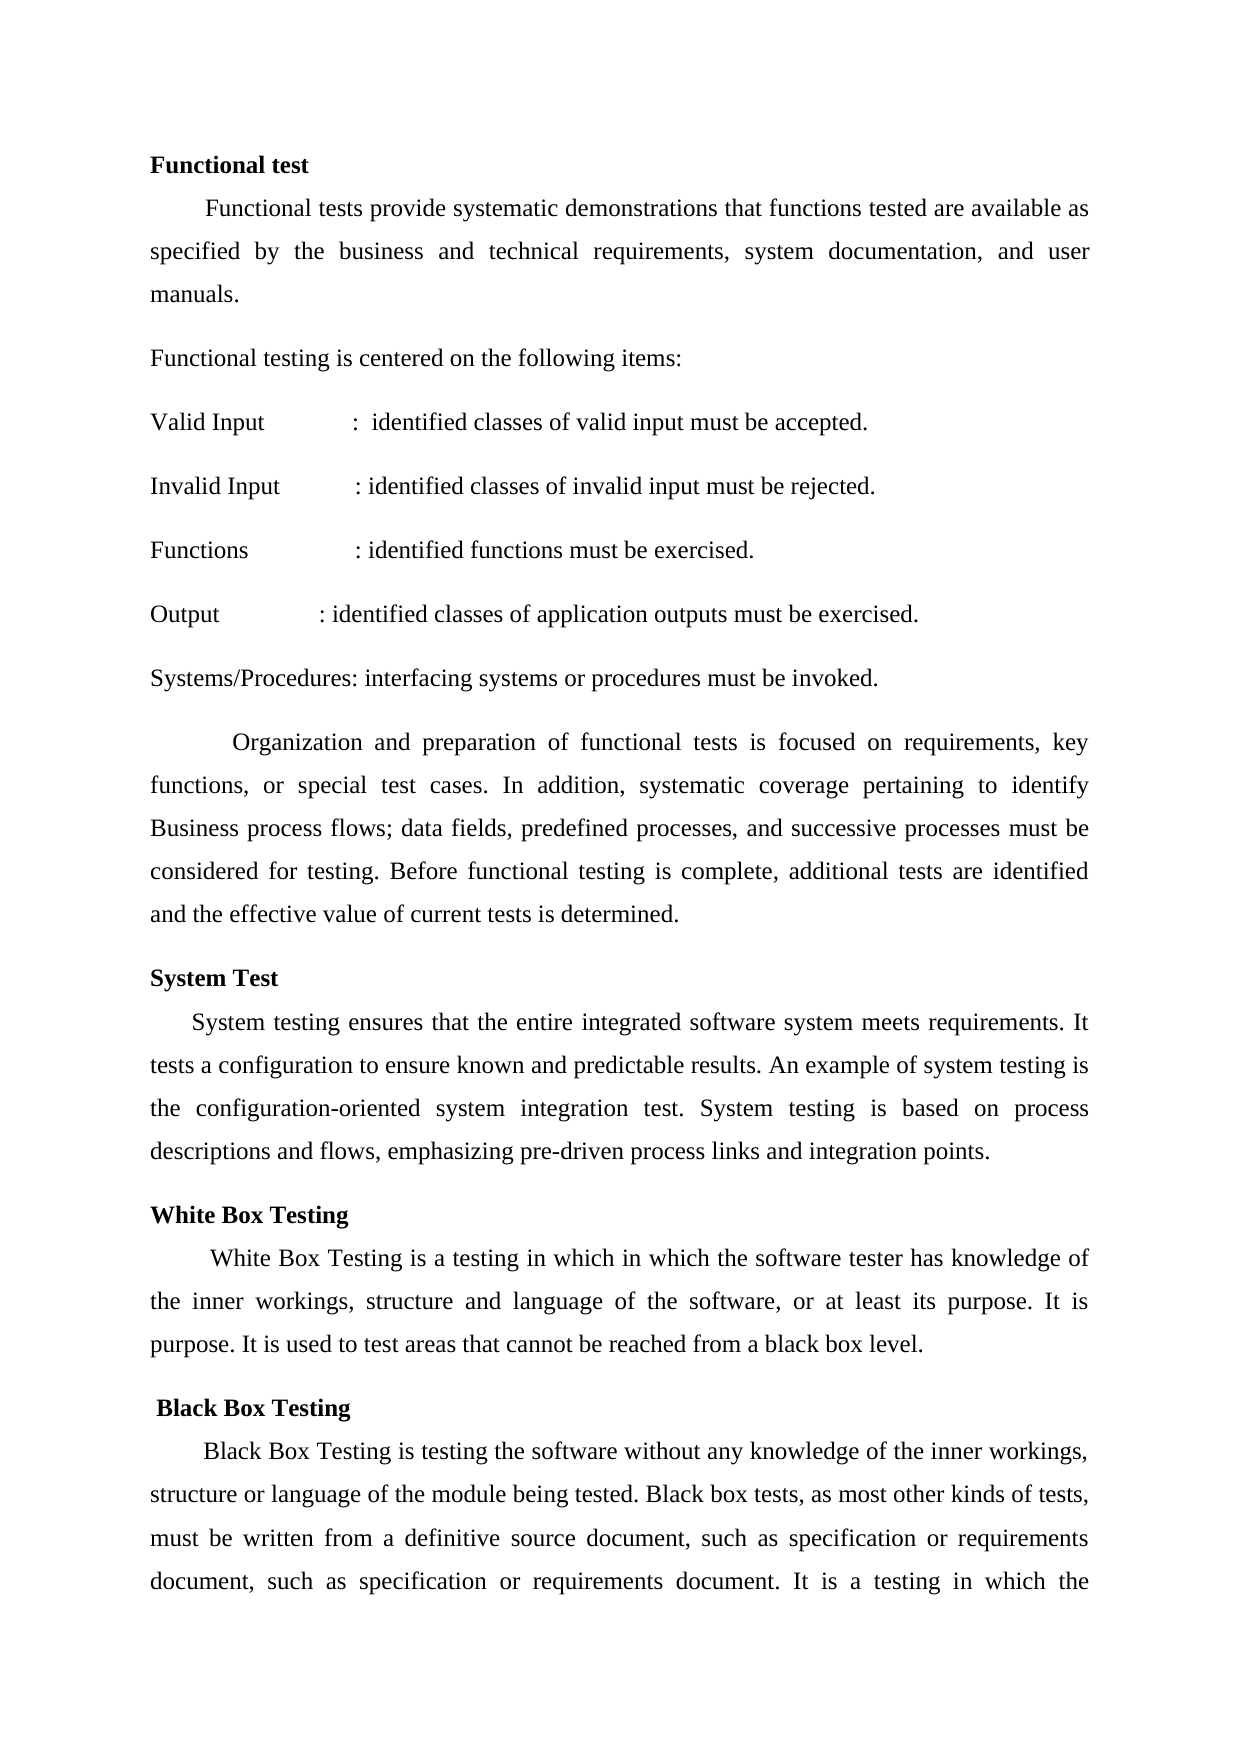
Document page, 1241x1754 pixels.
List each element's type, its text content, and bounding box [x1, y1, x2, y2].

text System testing ensures that the entire integrated software system meets requirements. It tests a configuration to ensure known and predictable results. An example of system testing is the configuration-oriented system integration test. System testing is based on process descriptions and flows, emphasizing pre-driven process links and integration points. [150, 1007, 1090, 1165]
text Invalid Input : identified classes of invalid input must be rejected. [150, 471, 1090, 500]
text Functional testing is centered on the following items: [150, 343, 1090, 372]
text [150, 1436, 1090, 1594]
text Functions : identified functions must be exercised. [150, 535, 1090, 564]
text White Box Testing is a testing in which in which the software tester has knowledge of the inner workings, structure and language of the software, or at least its purpose. It is purpose. It is used to test areas that cannot be reached from a black box level. [150, 1243, 1090, 1358]
subtitle Functional test [150, 150, 1090, 179]
subtitle Black Box Testing [150, 1393, 1090, 1422]
text Functional tests provide systematic demonstrations that functions tested are available as specified by the business and technical requirements, system documentation, and user manuals. [150, 193, 1090, 308]
text Valid Input : identified classes of valid input must be accepted. [150, 407, 1090, 436]
subtitle White Box Testing [150, 1200, 1090, 1229]
subtitle System Test [150, 963, 1090, 992]
text Organization and preparation of functional tests is focused on requirements, key functions, or special test cases. In addition, systematic coverage pertaining to identify Business process flows; data fields, predefined processes, and successive processes must be considered for testing. Before functional testing is complete, additional tests are identified and the effective value of current tests is determined. [150, 727, 1090, 928]
text Output : identified classes of application outputs must be exercised. [150, 599, 1090, 628]
text Systems/Procedures: interfacing systems or procedures must be invoked. [150, 663, 1090, 692]
